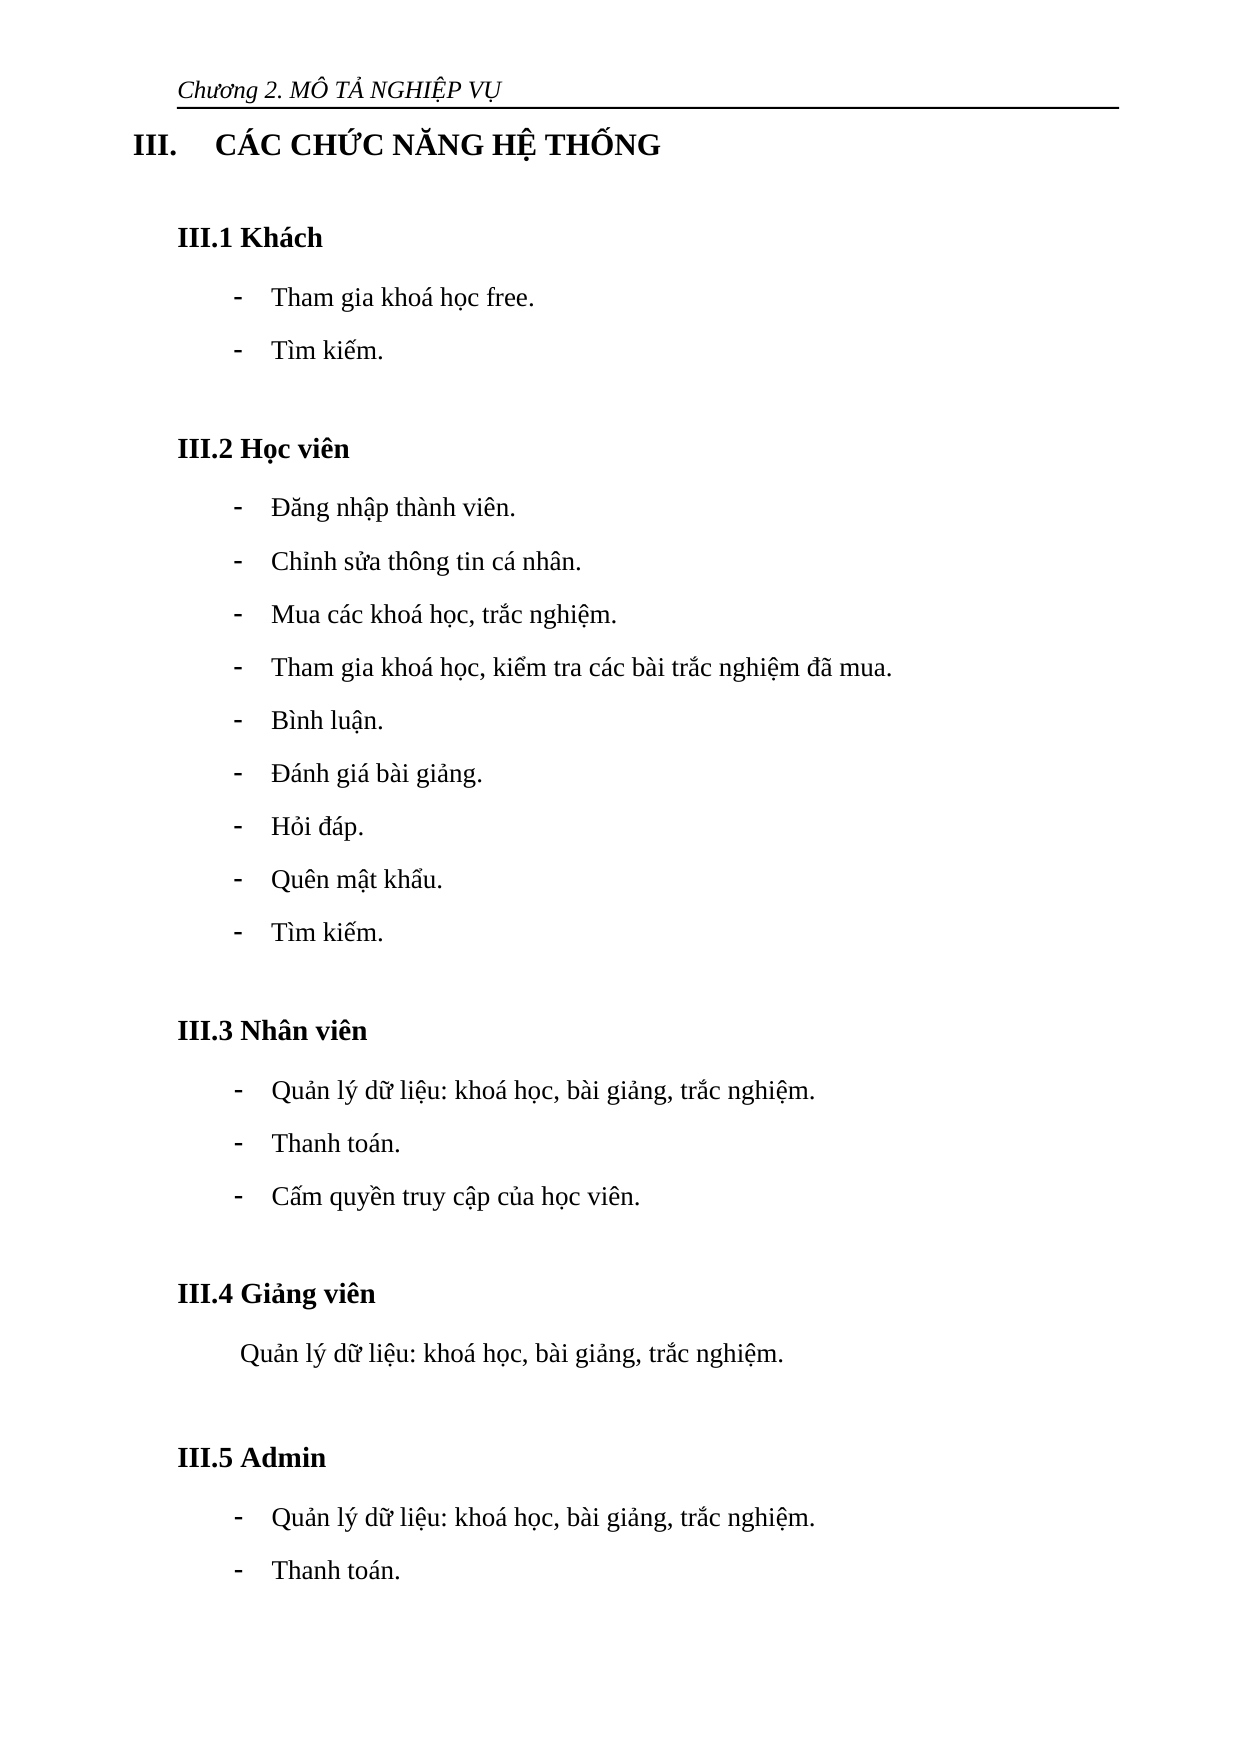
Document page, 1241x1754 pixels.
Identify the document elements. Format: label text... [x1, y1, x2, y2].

list Quản lý dữ liệu: khoá học, bài giảng, trắc nghiệm. [234, 1074, 1122, 1105]
list Tìm kiếm. [233, 916, 1122, 948]
subtitle III.2 Học viên [177, 425, 1122, 466]
list Thanh toán. [234, 1127, 1122, 1158]
list Cấm quyền truy cập của học viên. [234, 1180, 1122, 1211]
list Đánh giá bài giảng. [233, 757, 1122, 788]
subtitle III.3 Nhân viên [177, 1007, 1122, 1049]
list Quản lý dữ liệu: khoá học, bài giảng, trắc nghiệm. [234, 1501, 1122, 1532]
list Chỉnh sửa thông tin cá nhân. [233, 544, 1122, 576]
text Quản lý dữ liệu: khoá học, bài giảng, trắc nghiệm. [233, 1337, 1122, 1368]
subtitle III.4 Giảng viên [177, 1271, 1122, 1312]
list Đăng nhập thành viên. [233, 491, 1122, 523]
subtitle CÁC CHỨC NĂNG HỆ THỐNG [177, 118, 1122, 164]
list Tìm kiếm. [233, 334, 1122, 365]
list Hỏi đáp. [233, 810, 1122, 841]
list Bình luận. [233, 704, 1122, 735]
list Tham gia khoá học free. [233, 281, 1122, 312]
list Mua các khoá học, trắc nghiệm. [233, 598, 1122, 629]
list Quên mật khẩu. [233, 863, 1122, 894]
list Tham gia khoá học, kiểm tra các bài trắc nghiệm đã mua. [233, 651, 1122, 682]
subtitle III.1 Khách [177, 214, 1122, 256]
subtitle III.5 Admin [177, 1434, 1122, 1476]
list Thanh toán. [234, 1554, 1122, 1585]
